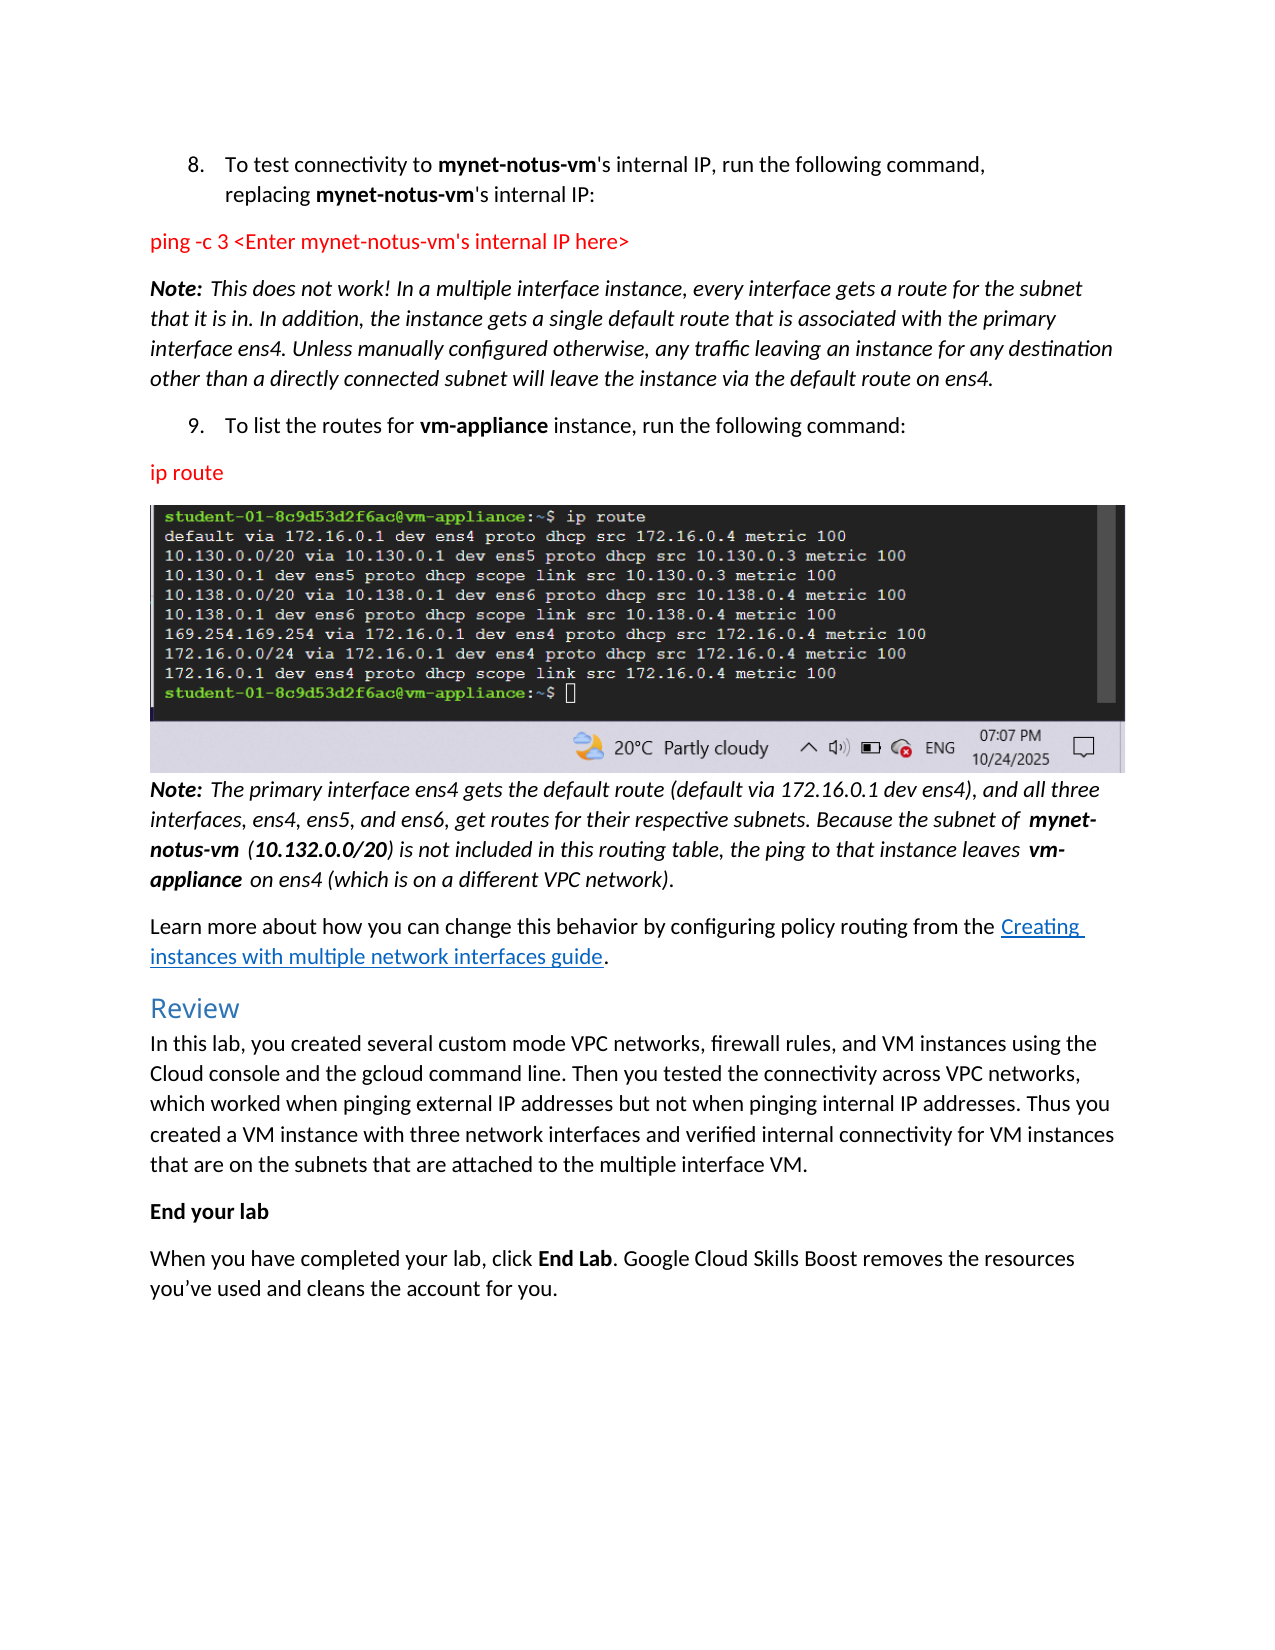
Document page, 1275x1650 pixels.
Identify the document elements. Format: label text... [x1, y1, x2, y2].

text When you have completed your lab, click End Lab. Google Cloud Skills Boost removes the resources you’ve used and cleans the account for you. [150, 1244, 1125, 1302]
list To list the routes for vm-appliance instance, run the following command: [187, 411, 1125, 439]
picture [150, 505, 1125, 773]
text Note: The primary interface ens4 gets the default route (default via 172.16.0.1 dev ens4), and all three interfaces, ens4, ens5, and ens6, get routes for their respective subnets. Because the subnet of mynet-notus-vm (10.132.0.0/20) is not included in this routing table, the ping to that instance leaves vm-appliance on ens4 (which is on a different VPC network). [150, 773, 1125, 893]
text In this lab, you created several custom mode VPC networks, firewall rules, and VM instances using the Cloud console and the gcloud command line. Then you tested the connectivity across VPC networks, which worked when pinging external IP addresses but not when pinging internal IP addresses. Thus you created a VM instance with three network interfaces and verified internal connectivity for VM instances that are on the subnets that are attached to the multiple interface VM. [150, 1029, 1125, 1178]
text ip route [150, 458, 1125, 486]
subtitle Review [150, 989, 1125, 1026]
text Learn more about how you can change this behavior by configuring policy routing from the Creating instances with multiple network interfaces guide. [150, 912, 1125, 971]
text Note: This does not work! In a multiple interface instance, every interface gets a route for the subnet that it is in. In addition, the instance gets a single default route that is associated with the primary interface ens4. Unless manually configured otherwise, any traffic leaving an instance for any destination other than a directly connected subnet will leave the instance via the default route on ens4. [150, 274, 1125, 393]
text ping -c 3 <Enter mynet-notus-vm's internal IP here> [150, 227, 1125, 255]
text End your lab [150, 1197, 1125, 1225]
list To test connectivity to mynet-notus-vm's internal IP, run the following command, replacing mynet-notus-vm's internal IP: [187, 150, 1125, 208]
